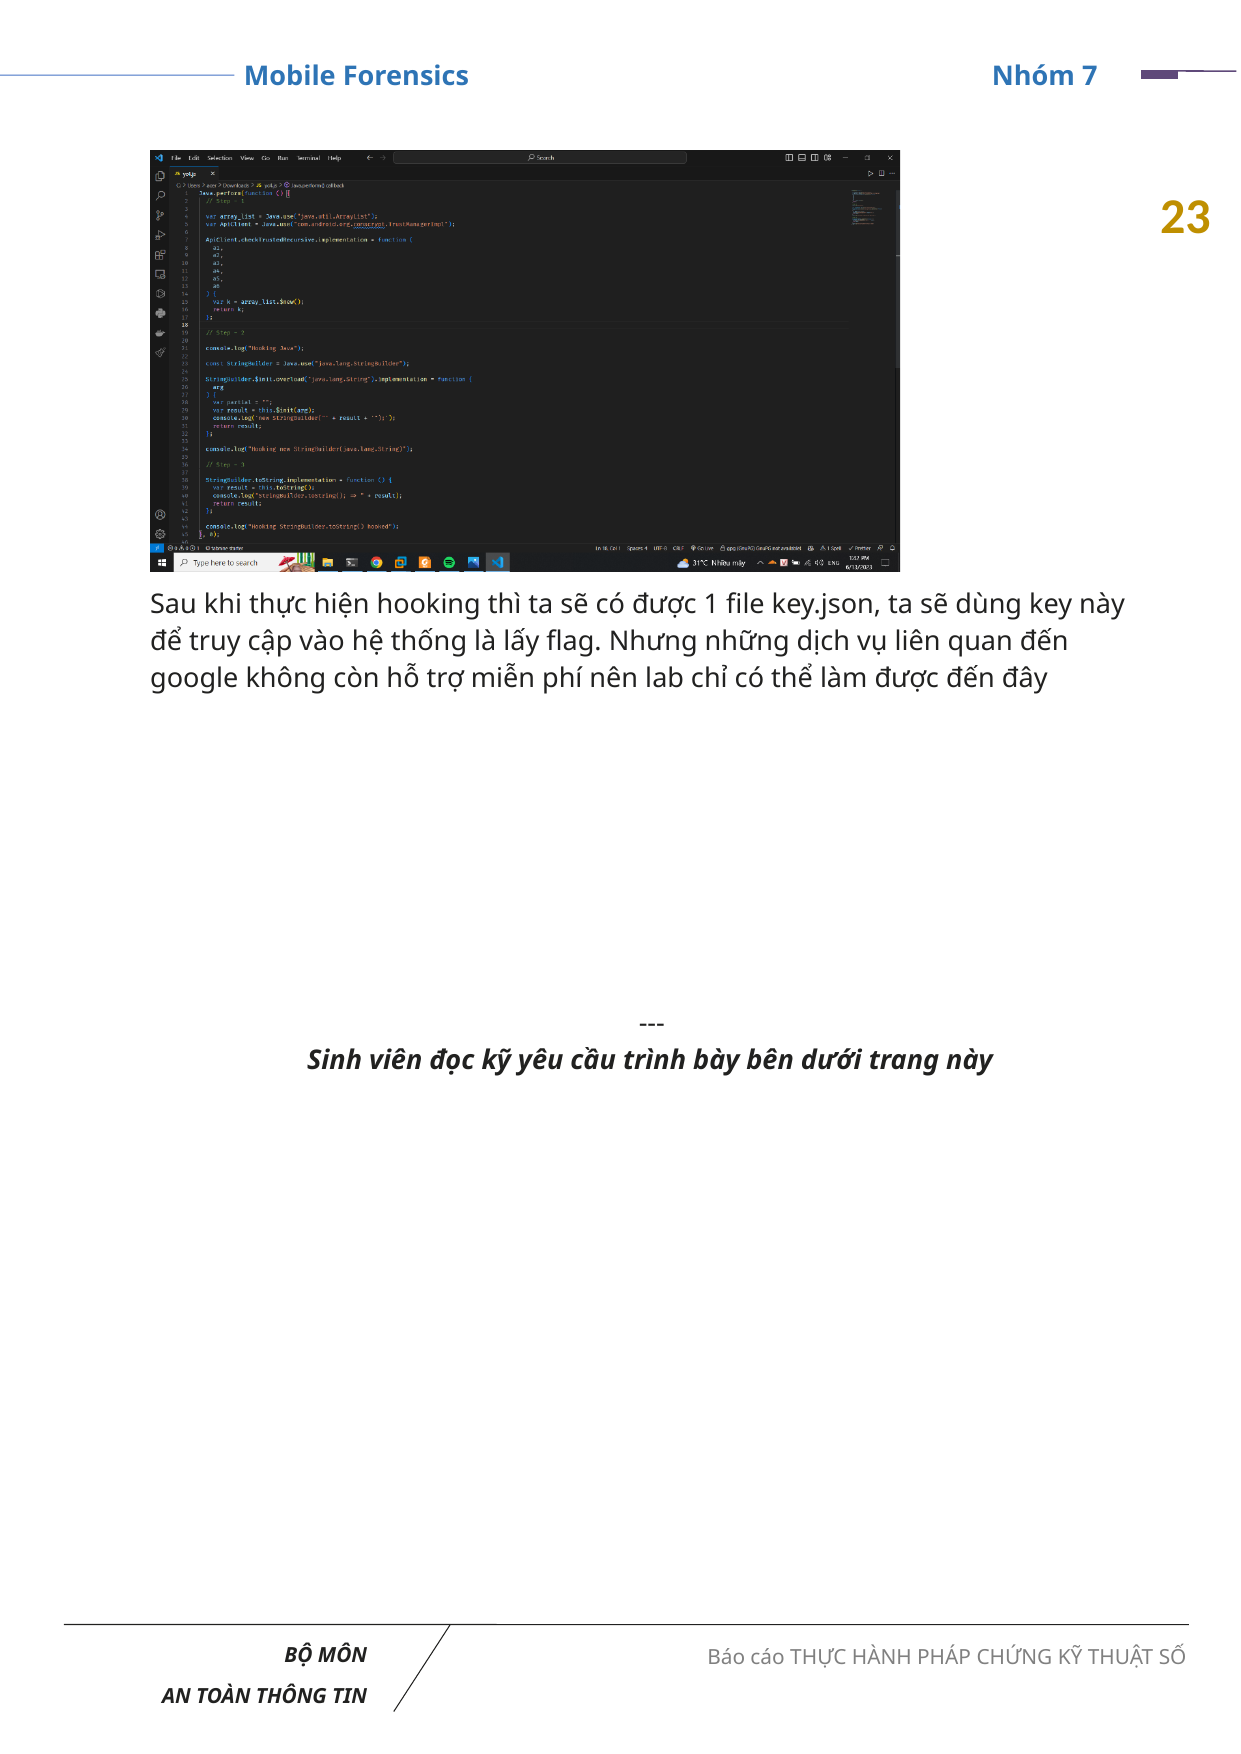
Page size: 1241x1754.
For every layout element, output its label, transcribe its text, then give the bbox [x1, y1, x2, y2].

picture [150, 150, 901, 572]
text Sau khi thực hiện hooking thì ta sẽ có được 1 file key.json, ta sẽ dùng key này để truy cập vào hệ thống là lấy flag. Nhưng những dịch vụ liên quan đến google không còn hỗ trợ miễn phí nên lab chỉ có thể làm được đến đây [150, 584, 1153, 695]
text Sinh viên đọc kỹ yêu cầu trình bày bên dưới trang này [150, 1041, 1153, 1077]
text --- [150, 1004, 1153, 1041]
